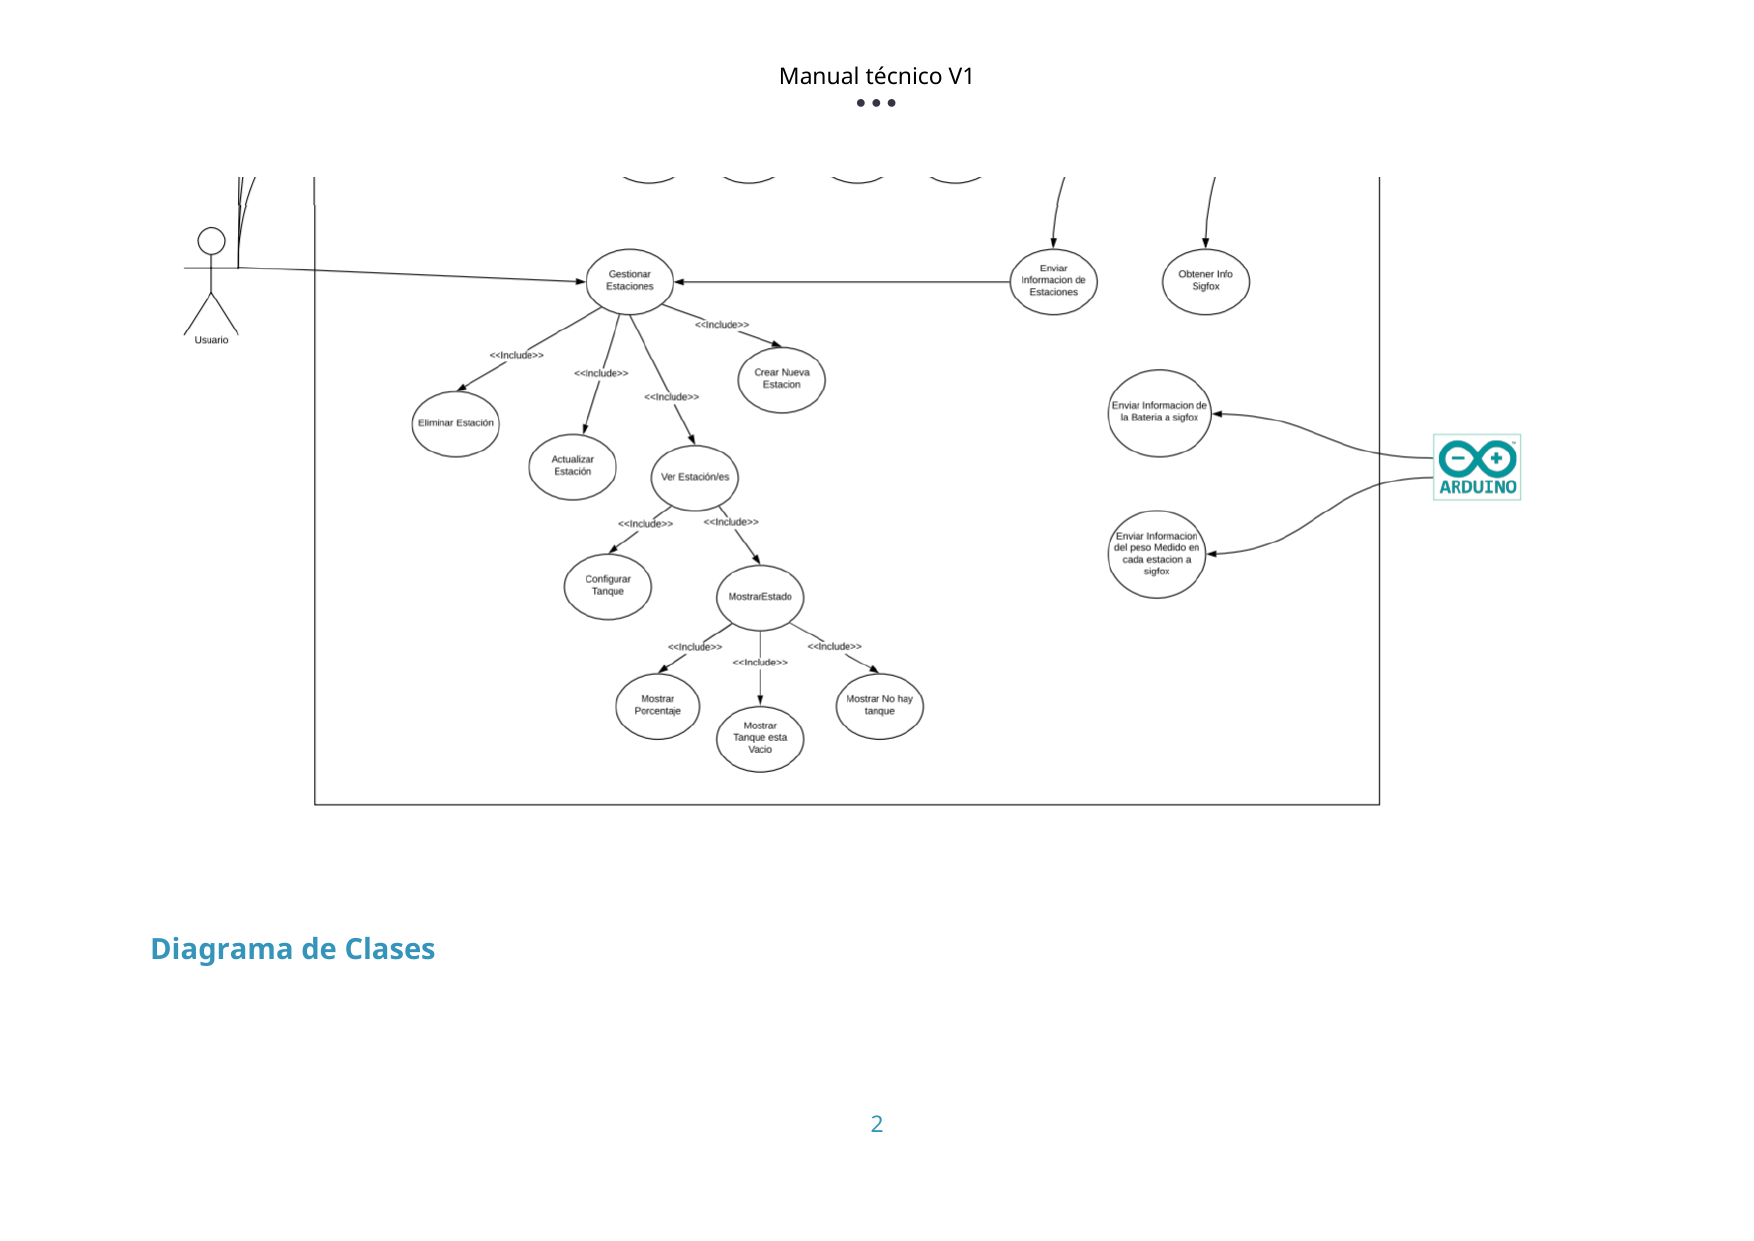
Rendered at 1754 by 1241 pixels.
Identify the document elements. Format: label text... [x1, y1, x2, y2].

subtitle Diagrama de Clases [150, 929, 1604, 968]
picture [150, 177, 1604, 847]
